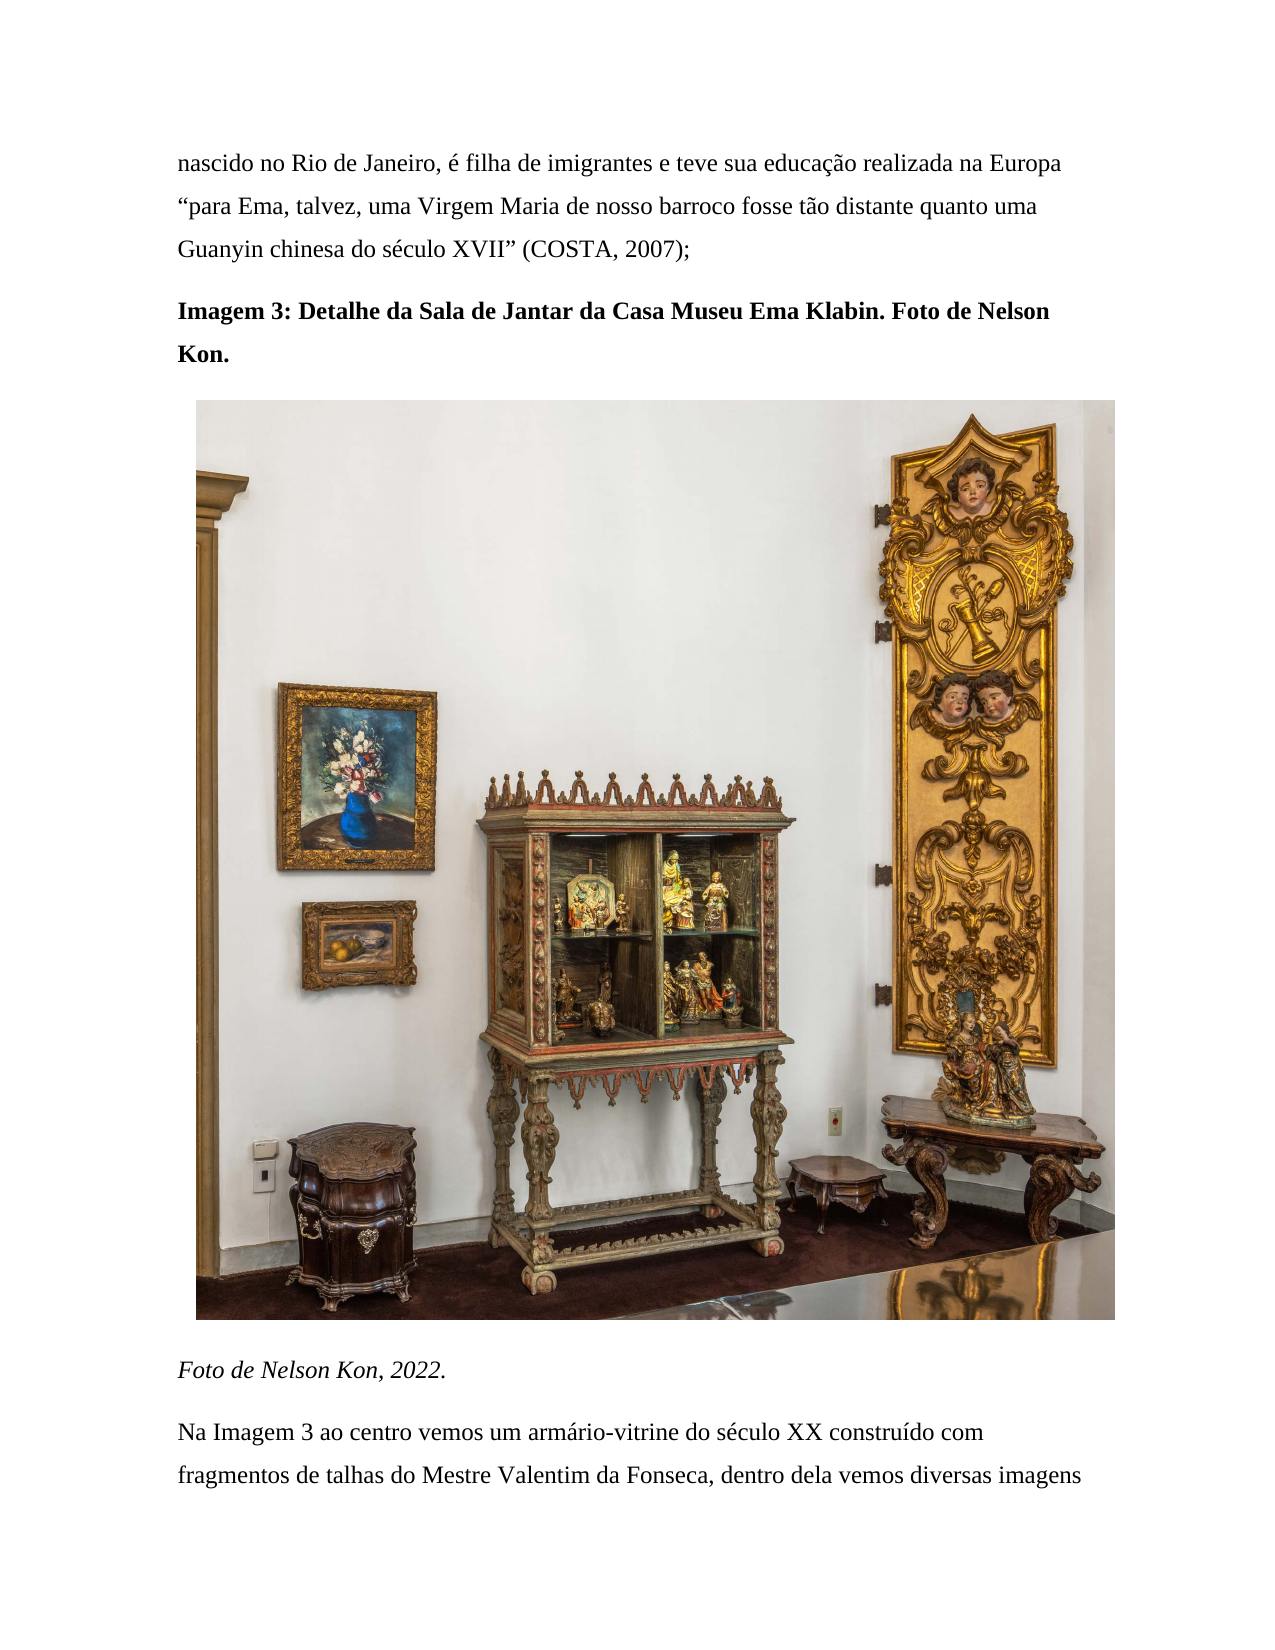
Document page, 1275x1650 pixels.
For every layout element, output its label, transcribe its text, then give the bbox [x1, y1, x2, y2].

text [177, 1417, 1098, 1488]
picture [196, 400, 1115, 1320]
text Imagem 3: Detalhe da Sala de Jantar da Casa Museu Ema Klabin. Foto de Nelson Kon. [177, 296, 1098, 368]
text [177, 148, 1098, 263]
text Foto de Nelson Kon, 2022. [177, 1355, 1098, 1383]
